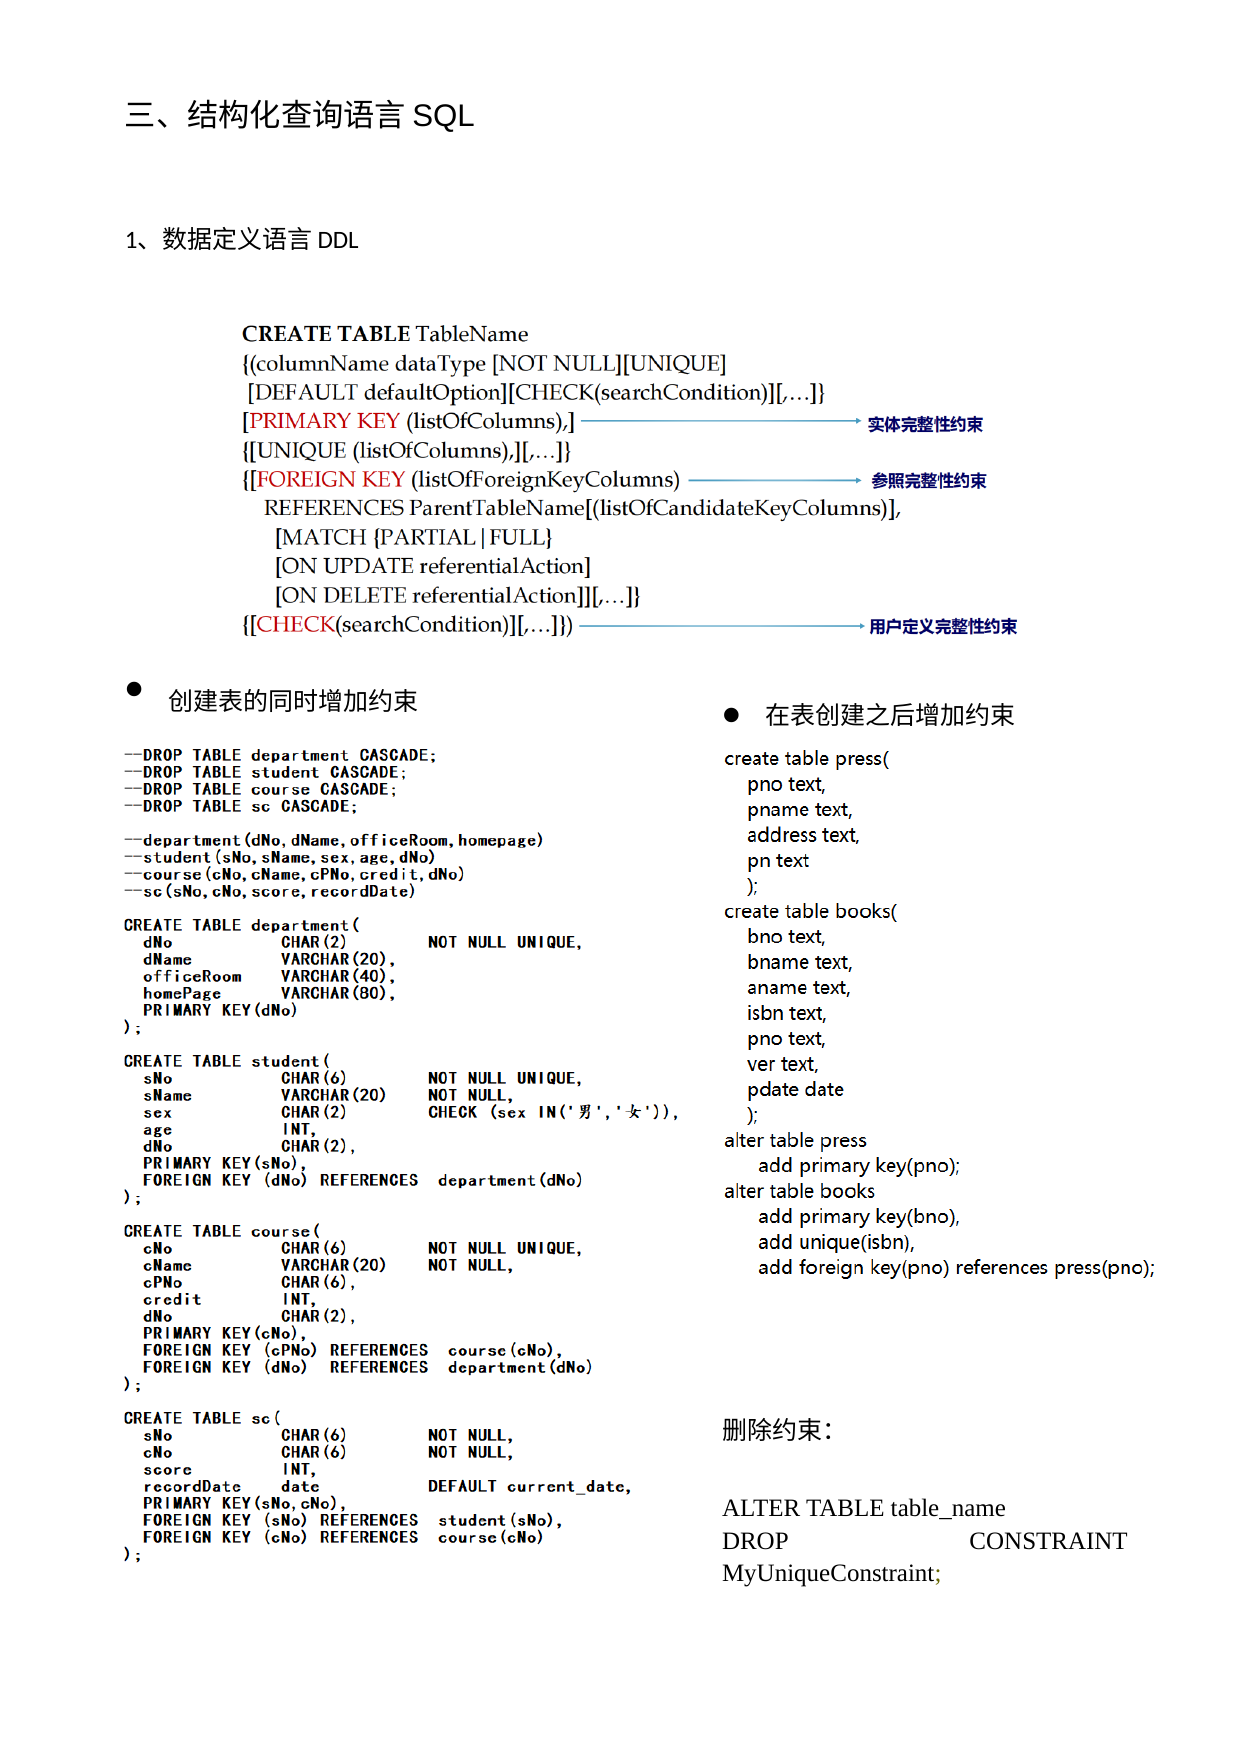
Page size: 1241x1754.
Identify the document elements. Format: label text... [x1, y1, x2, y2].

picture [124, 746, 691, 1572]
list 创建表的同时增加约束 [124, 681, 677, 746]
list 删除约束： [722, 1396, 1128, 1461]
picture [230, 323, 1022, 661]
list 在表创建之后增加约束 [722, 681, 1128, 746]
subtitle 数据定义语言DDL [124, 205, 1128, 270]
picture [721, 746, 1175, 1302]
subtitle 结构化查询语言SQL [124, 81, 1128, 146]
text ALTER TABLE table_name [722, 1493, 1128, 1526]
text DROP CONSTRAINT MyUniqueConstraint; [722, 1526, 1128, 1591]
